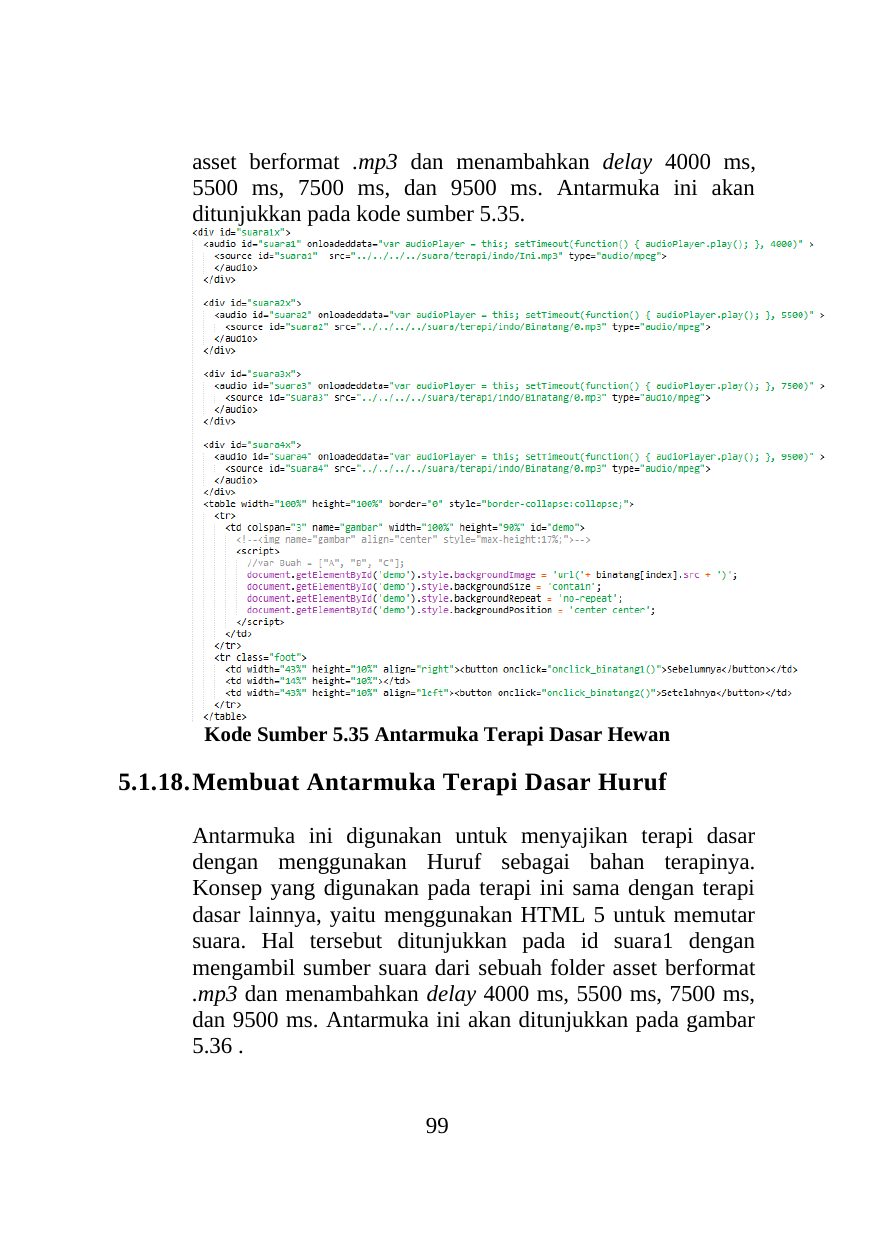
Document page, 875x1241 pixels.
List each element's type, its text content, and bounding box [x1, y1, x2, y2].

text Antarmuka ini digunakan untuk menyajikan terapi dasar dengan menggunakan Huruf sebagai bahan terapinya. Konsep yang digunakan pada terapi ini sama dengan terapi dasar lainnya, yaitu menggunakan HTML 5 untuk memutar suara. Hal tersebut ditunjukkan pada id suara1 dengan mengambil sumber suara dari sebuah folder asset berformat .mp3 dan menambahkan delay 4000 ms, 5500 ms, 7500 ms, dan 9500 ms. Antarmuka ini akan ditunjukkan pada gambar 5.36 . [192, 822, 756, 1059]
picture [192, 226, 831, 722]
text Kode Sumber 5.35 Antarmuka Terapi Dasar Hewan [118, 722, 756, 746]
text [192, 148, 756, 226]
subtitle Membuat Antarmuka Terapi Dasar Huruf [118, 767, 756, 795]
